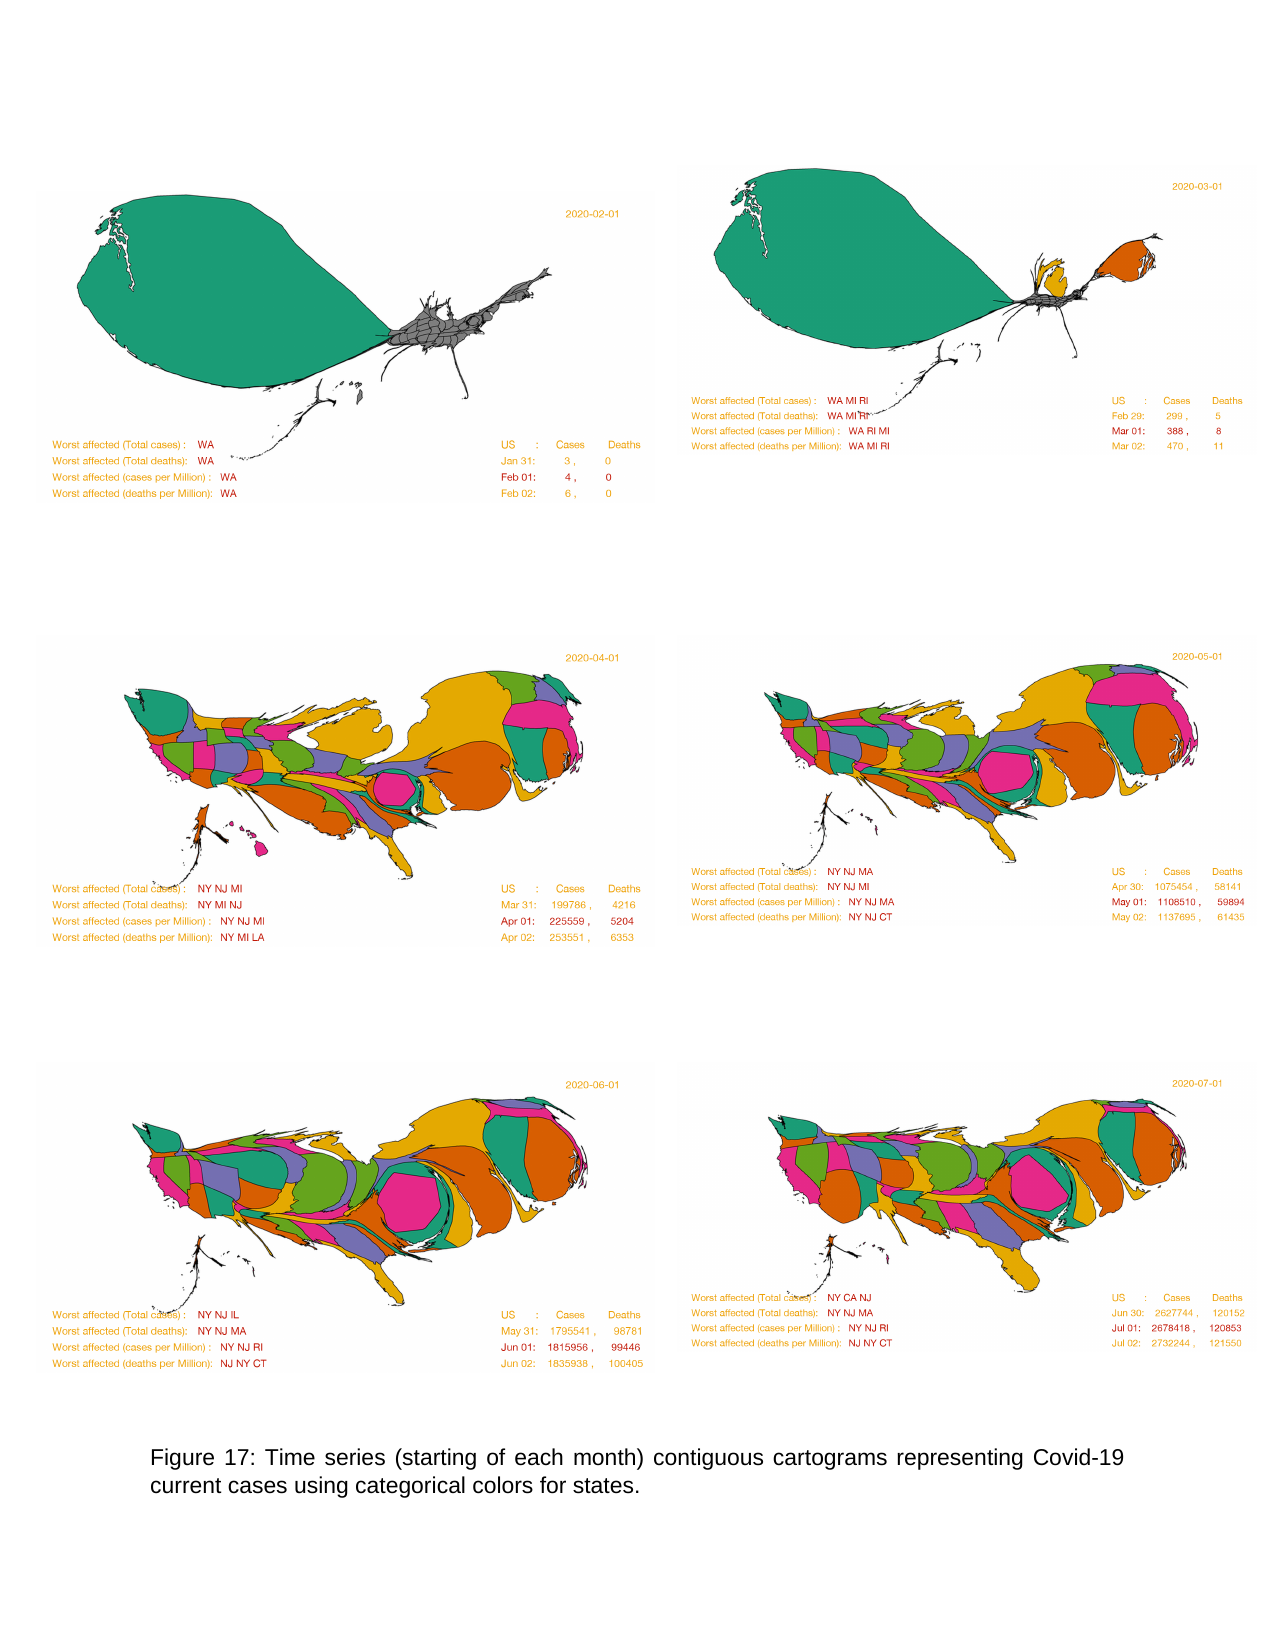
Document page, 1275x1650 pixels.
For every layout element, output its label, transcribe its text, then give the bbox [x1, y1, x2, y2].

table_cell [26, 625, 667, 1052]
table_cell [667, 1052, 1268, 1444]
picture [36, 635, 656, 947]
picture [36, 191, 656, 503]
picture [677, 635, 1257, 926]
picture [36, 1062, 656, 1373]
picture [677, 1062, 1257, 1352]
picture [677, 165, 1257, 455]
table_header [26, 155, 667, 625]
table_cell [667, 625, 1268, 1052]
table_header [667, 155, 1268, 625]
text Figure 17: Time series (starting of each month) contiguous cartograms representing Covid-19 current cases using categorical colors for states. [150, 1444, 1125, 1499]
table_cell [26, 1052, 667, 1444]
